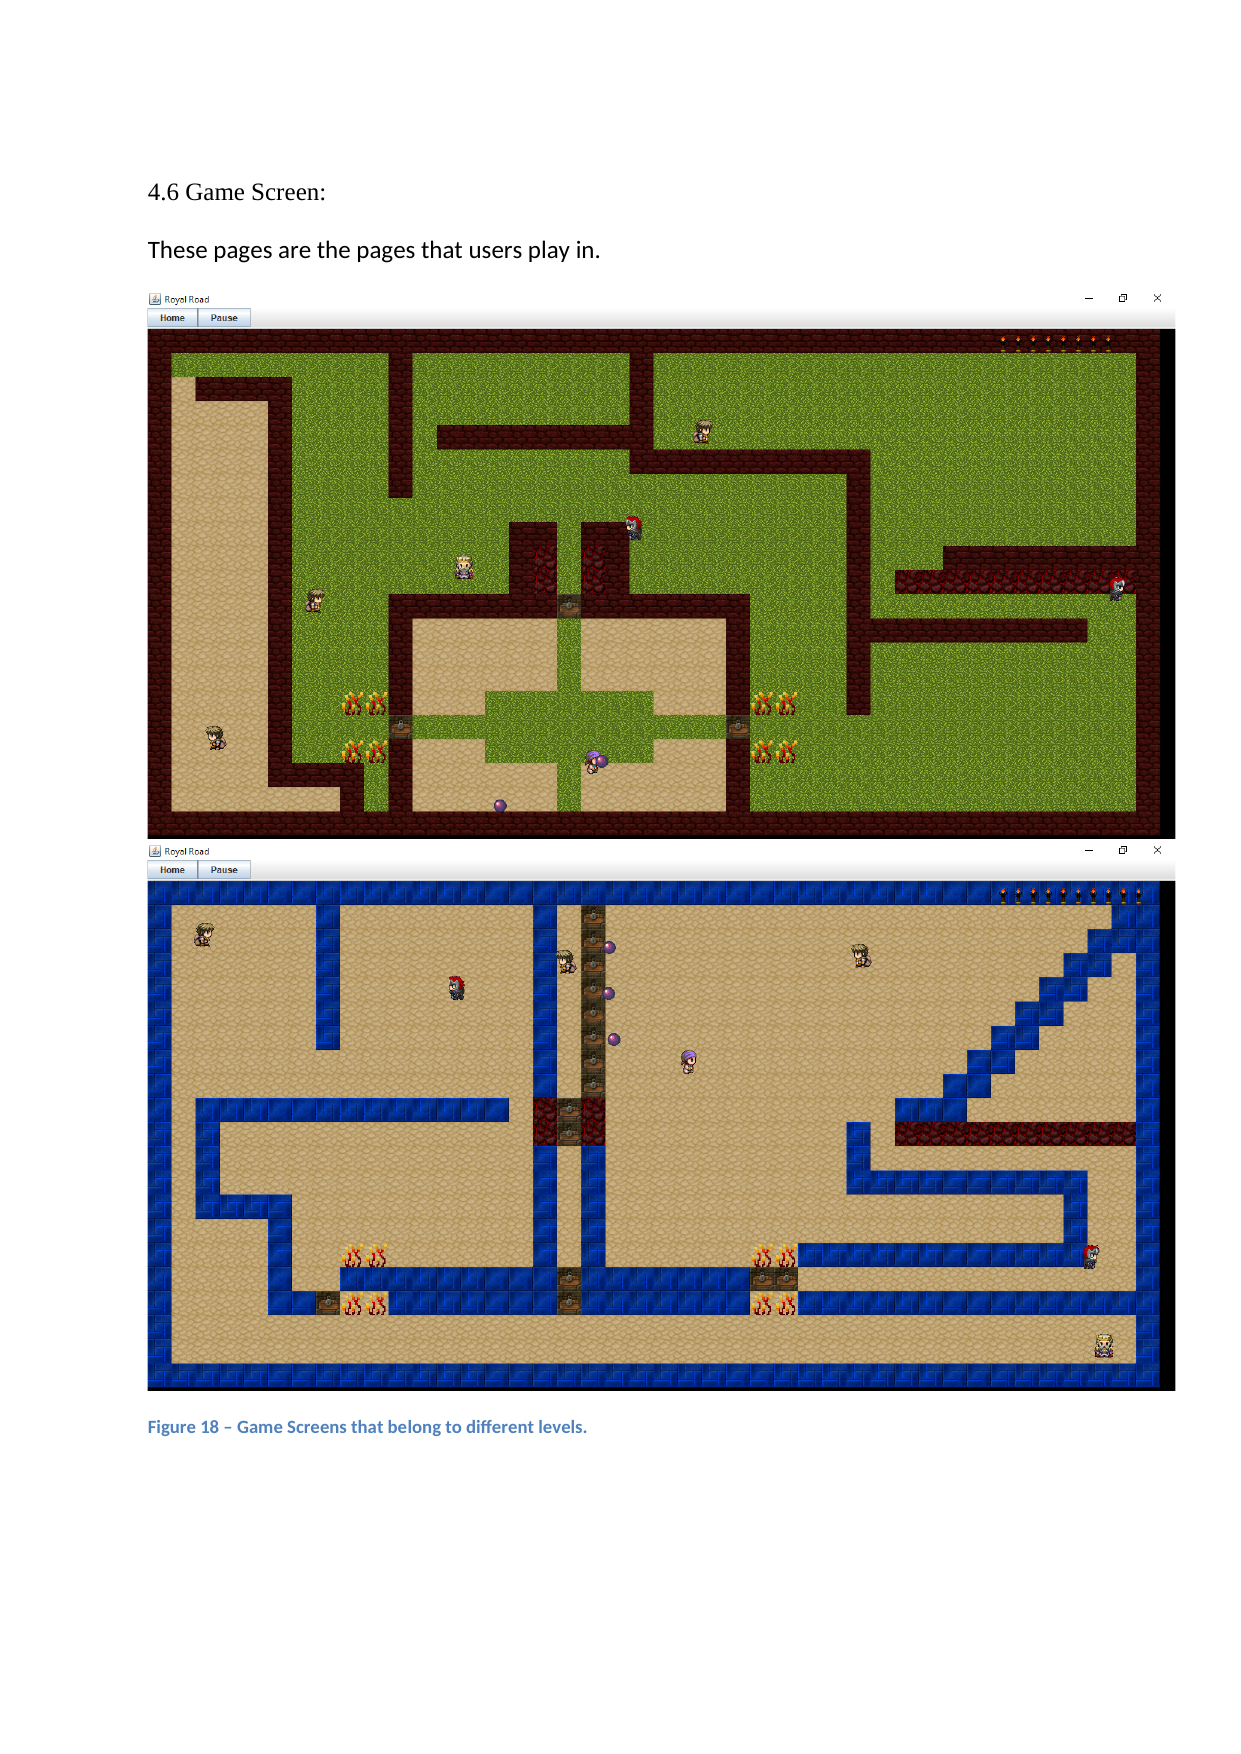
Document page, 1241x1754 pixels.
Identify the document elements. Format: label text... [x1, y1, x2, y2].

subtitle 4.6 Game Screen: [148, 177, 1093, 206]
text Figure 18 – Game Screens that belong to different levels. [148, 1415, 1093, 1438]
picture [147, 842, 1176, 1391]
picture [147, 290, 1176, 839]
text These pages are the pages that users play in. [148, 235, 1093, 265]
